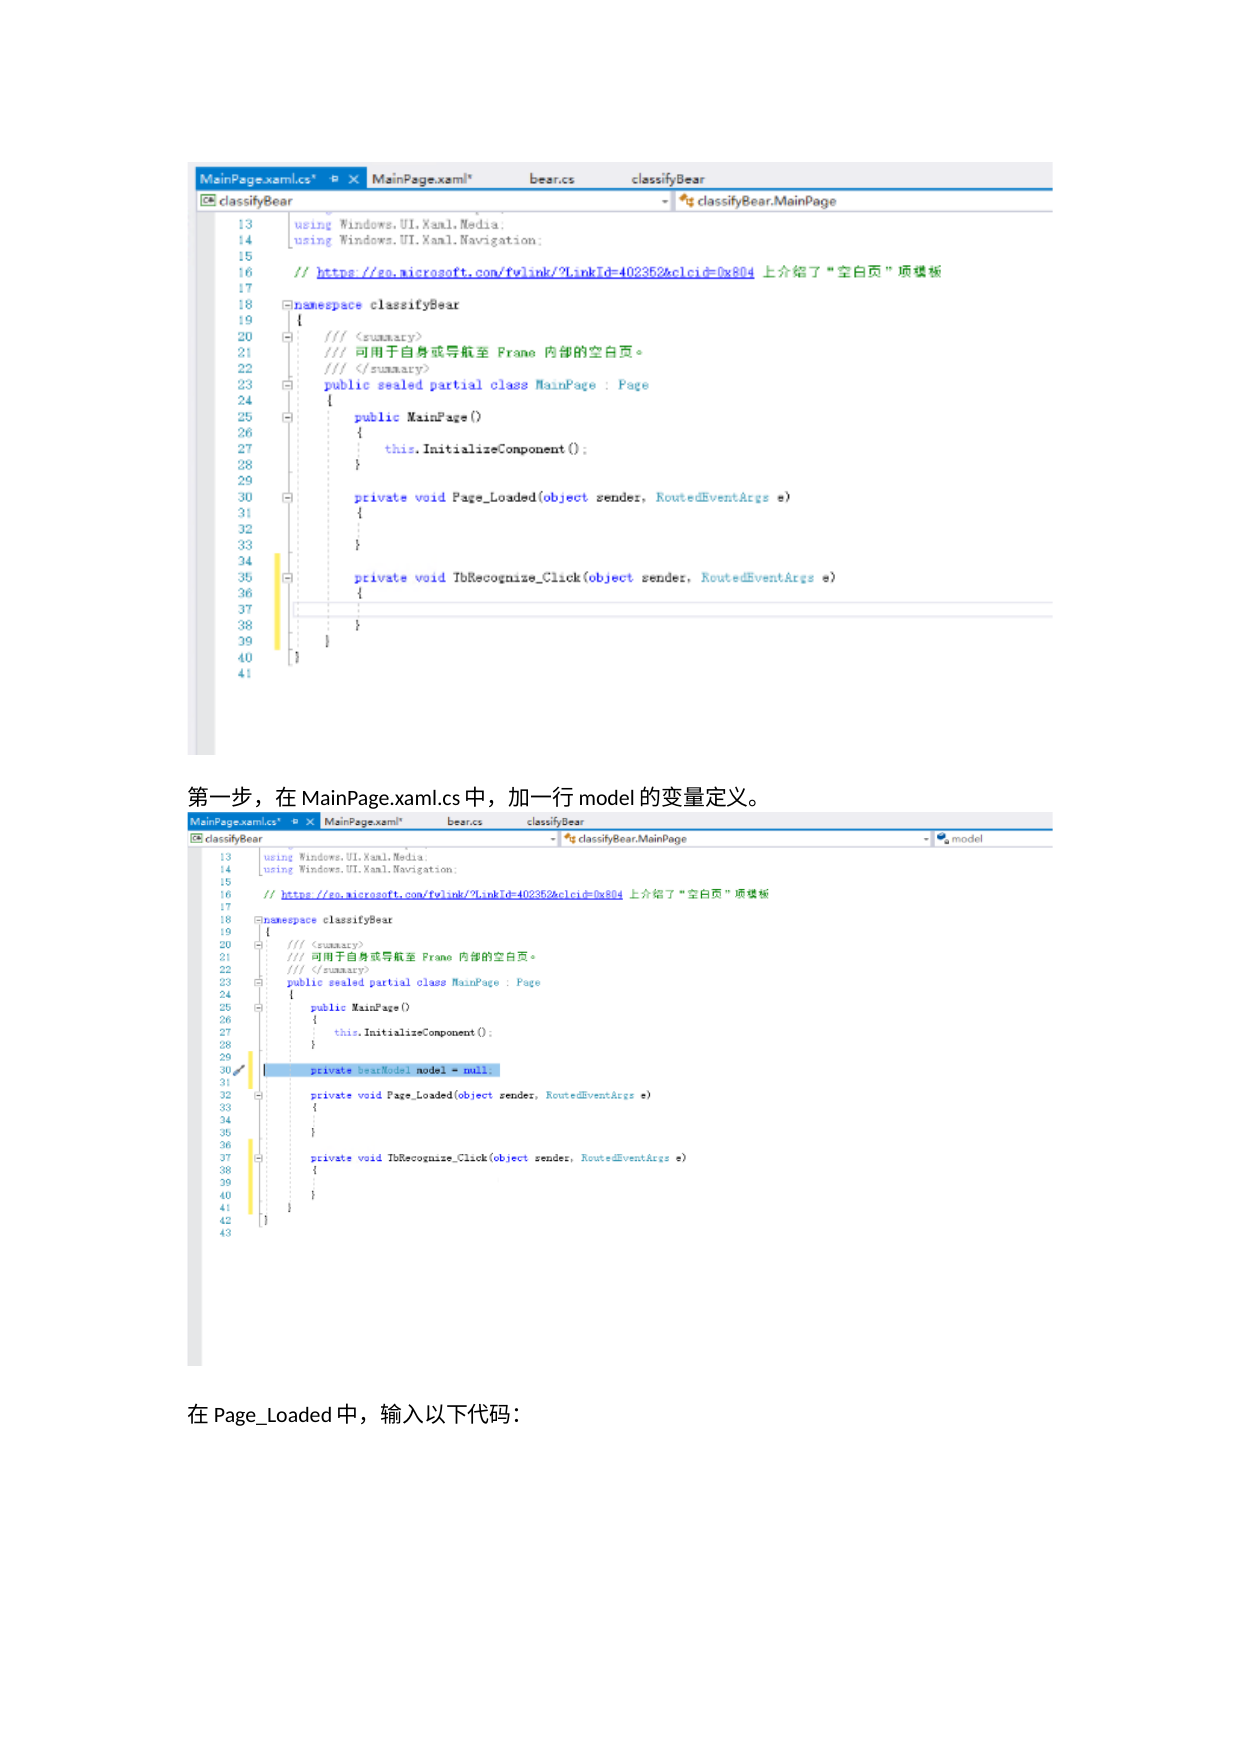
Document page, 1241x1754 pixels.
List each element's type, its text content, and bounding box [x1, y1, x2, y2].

text 第一步，在MainPage.xaml.cs中，加一行model的变量定义。 [187, 779, 1053, 812]
picture [187, 162, 1053, 755]
picture [187, 812, 1053, 1366]
text 在Page_Loaded中，输入以下代码： [187, 1397, 1053, 1429]
